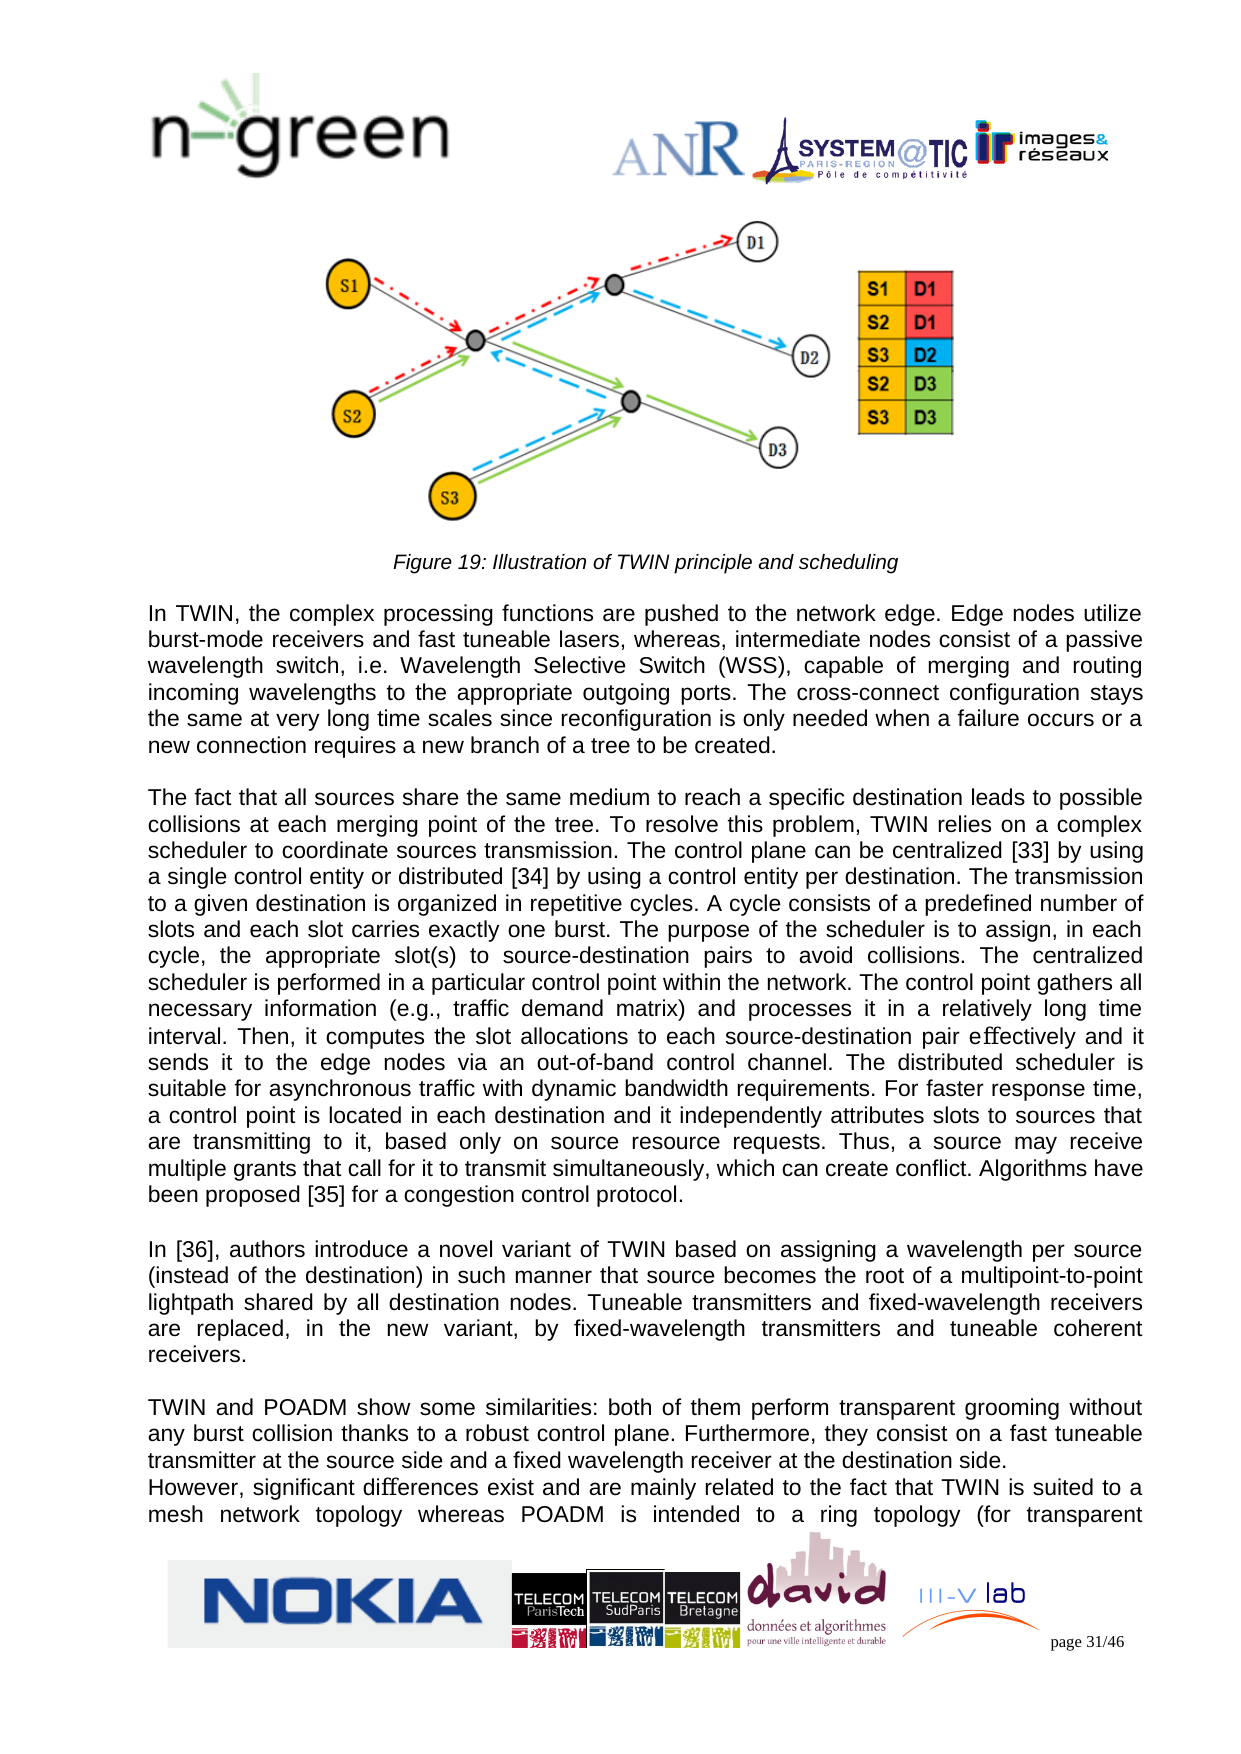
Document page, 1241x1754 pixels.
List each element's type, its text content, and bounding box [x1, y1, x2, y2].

text The fact that all sources share the same medium to reach a speciﬁc destination leads to possible collisions at each merging point of the tree. To resolve this problem, TWIN relies on a complex scheduler to coordinate sources transmission. The control plane can be centralized [33] by using a single control entity or distributed [34] by using a control entity per destination. The transmission to a given destination is organized in repetitive cycles. A cycle consists of a predeﬁned number of slots and each slot carries exactly one burst. The purpose of the scheduler is to assign, in each cycle, the appropriate slot(s) to source-destination pairs to avoid collisions. The centralized scheduler is performed in a particular control point within the network. The control point gathers all necessary information (e.g., traffic demand matrix) and processes it in a relatively long time interval. Then, it computes the slot allocations to each source-destination pair eﬀectively and it sends it to the edge nodes via an out-of-band control channel. The distributed scheduler is suitable for asynchronous traffic with dynamic bandwidth requirements. For faster response time, a control point is located in each destination and it independently attributes slots to sources that are transmitting to it, based only on source resource requests. Thus, a source may receive multiple grants that call for it to transmit simultaneously, which can create conﬂict. Algorithms have been proposed [35] for a congestion control protocol. [148, 784, 1144, 1207]
picture [975, 93, 1109, 191]
picture [147, 73, 454, 191]
text Figure 19: Illustration of TWIN principle and scheduling [148, 549, 1144, 573]
text TWIN and POADM show some similarities: both of them perform transparent grooming without any burst collision thanks to a robust control plane. Furthermore, they consist on a fast tuneable transmitter at the source side and a ﬁxed wavelength receiver at the destination side. [148, 1394, 1144, 1473]
text In [36], authors introduce a novel variant of TWIN based on assigning a wavelength per source (instead of the destination) in such manner that source becomes the root of a multipoint-to-point lightpath shared by all destination nodes. Tuneable transmitters and ﬁxed-wavelength receivers are replaced, in the new variant, by ﬁxed-wavelength transmitters and tuneable coherent receivers. [148, 1236, 1144, 1368]
picture [167, 1529, 1051, 1648]
text In TWIN, the complex processing functions are pushed to the network edge. Edge nodes utilize burst-mode receivers and fast tuneable lasers, whereas, intermediate nodes consist of a passive wavelength switch, i.e. Wavelength Selective Switch (WSS), capable of merging and routing incoming wavelengths to the appropriate outgoing ports. The cross-connect conﬁguration stays the same at very long time scales since reconﬁguration is only needed when a failure occurs or a new connection requires a new branch of a tree to be created. [148, 600, 1144, 758]
